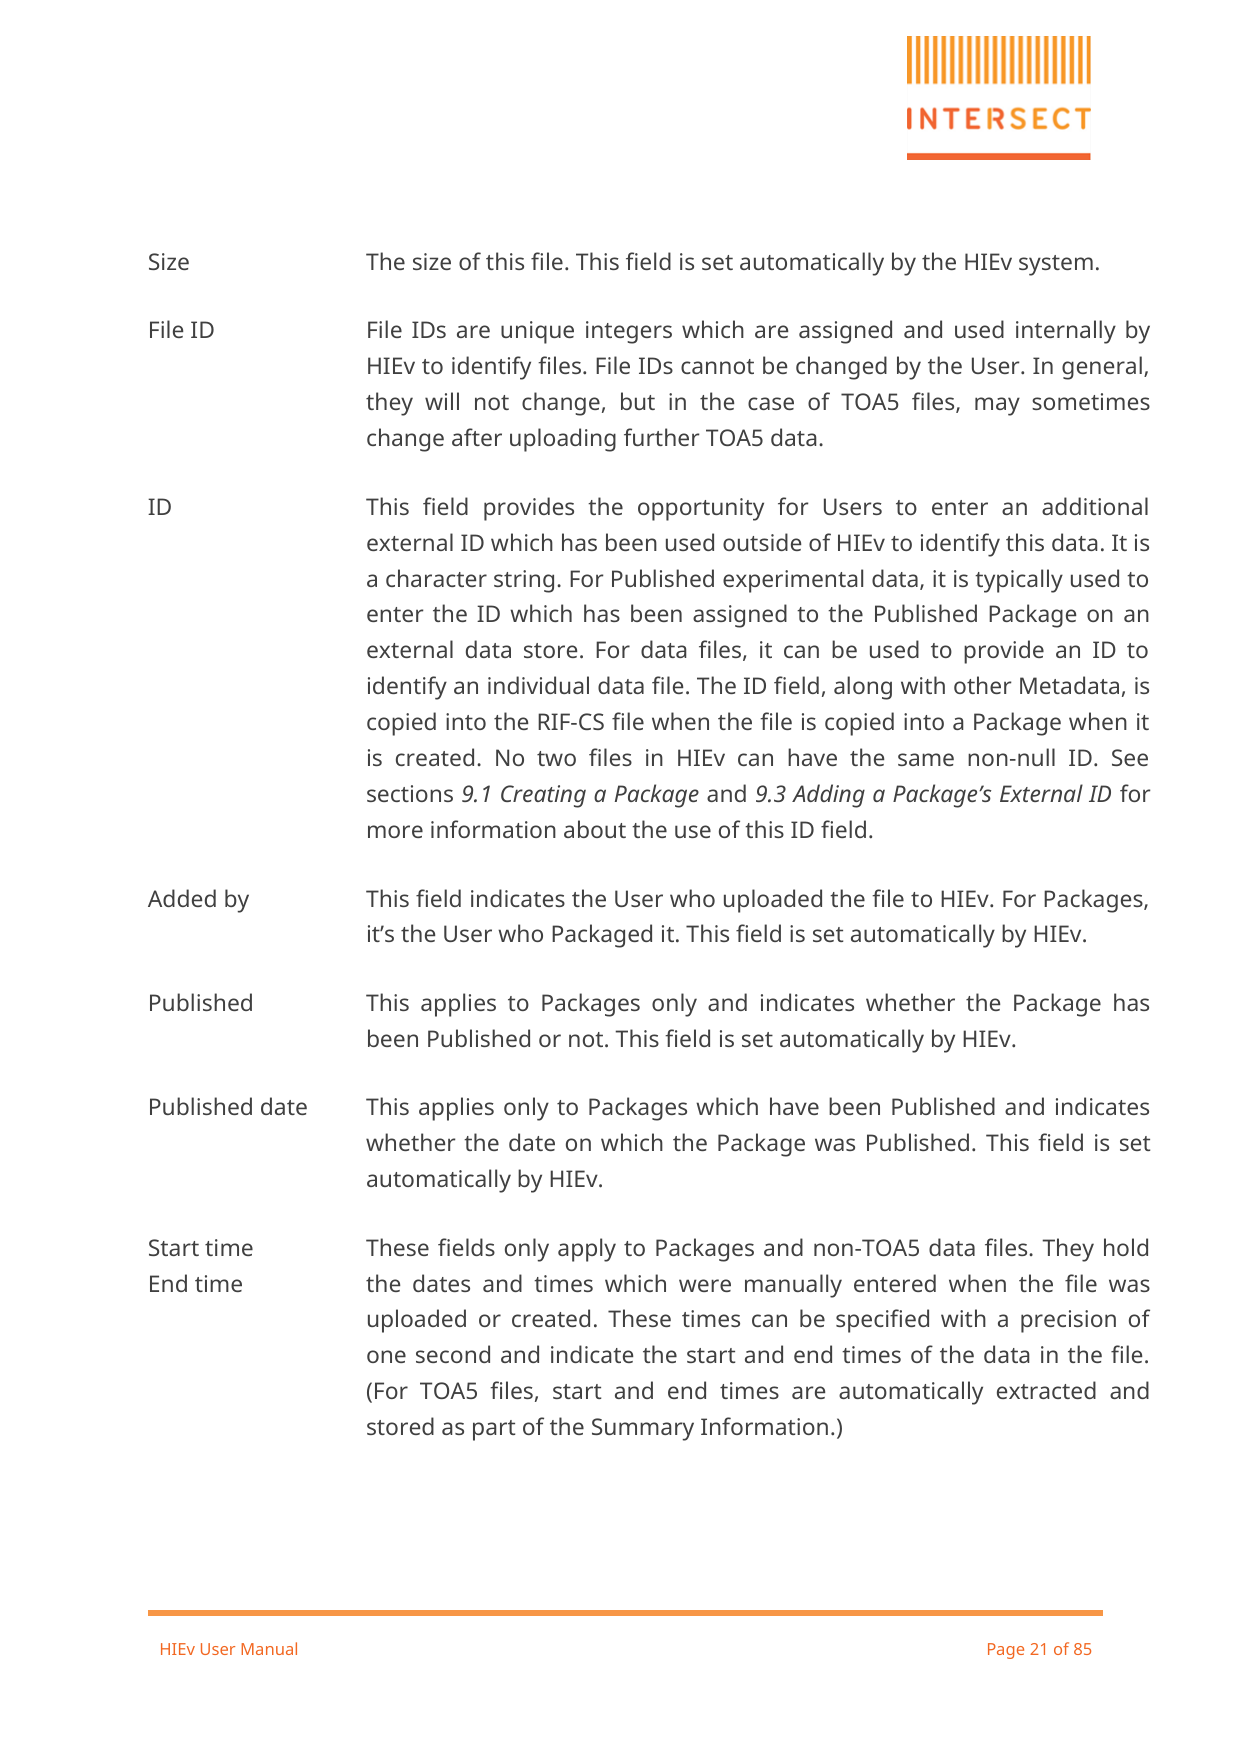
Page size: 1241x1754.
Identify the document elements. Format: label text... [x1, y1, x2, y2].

table_cell Published [136, 974, 354, 1079]
picture [905, 34, 1093, 162]
table_cell This applies only to Packages which have been Published and indicates whether the date on which the Package was Published. This field is set automatically by HIEv. [355, 1079, 1162, 1219]
table_cell Size [136, 234, 354, 302]
table_cell This field indicates the User who uploaded the file to HIEv. For Packages, it’s the User who Packaged it. This field is set automatically by HIEv. [355, 870, 1162, 974]
table_cell File IDs are unique integers which are assigned and used internally by HIEv to identify files. File IDs cannot be changed by the User. In general, they will not change, but in the case of TOA5 files, may sometimes change after uploading further TOA5 data. [355, 302, 1162, 478]
table_cell Start time End time [136, 1219, 354, 1467]
table_cell This applies to Packages only and indicates whether the Package has been Published or not. This field is set automatically by HIEv. [355, 974, 1162, 1079]
table_cell The size of this file. This field is set automatically by the HIEv system. [355, 234, 1162, 302]
table_cell ID [136, 478, 354, 870]
table_cell File ID [136, 302, 354, 478]
table_cell These fields only apply to Packages and non-TOA5 data files. They hold the dates and times which were manually entered when the file was uploaded or created. These times can be specified with a precision of one second and indicate the start and end times of the data in the file. (For TOA5 files, start and end times are automatically extracted and stored as part of the Summary Information.) [355, 1219, 1162, 1467]
table_cell Added by [136, 870, 354, 974]
table_cell Published date [136, 1079, 354, 1219]
